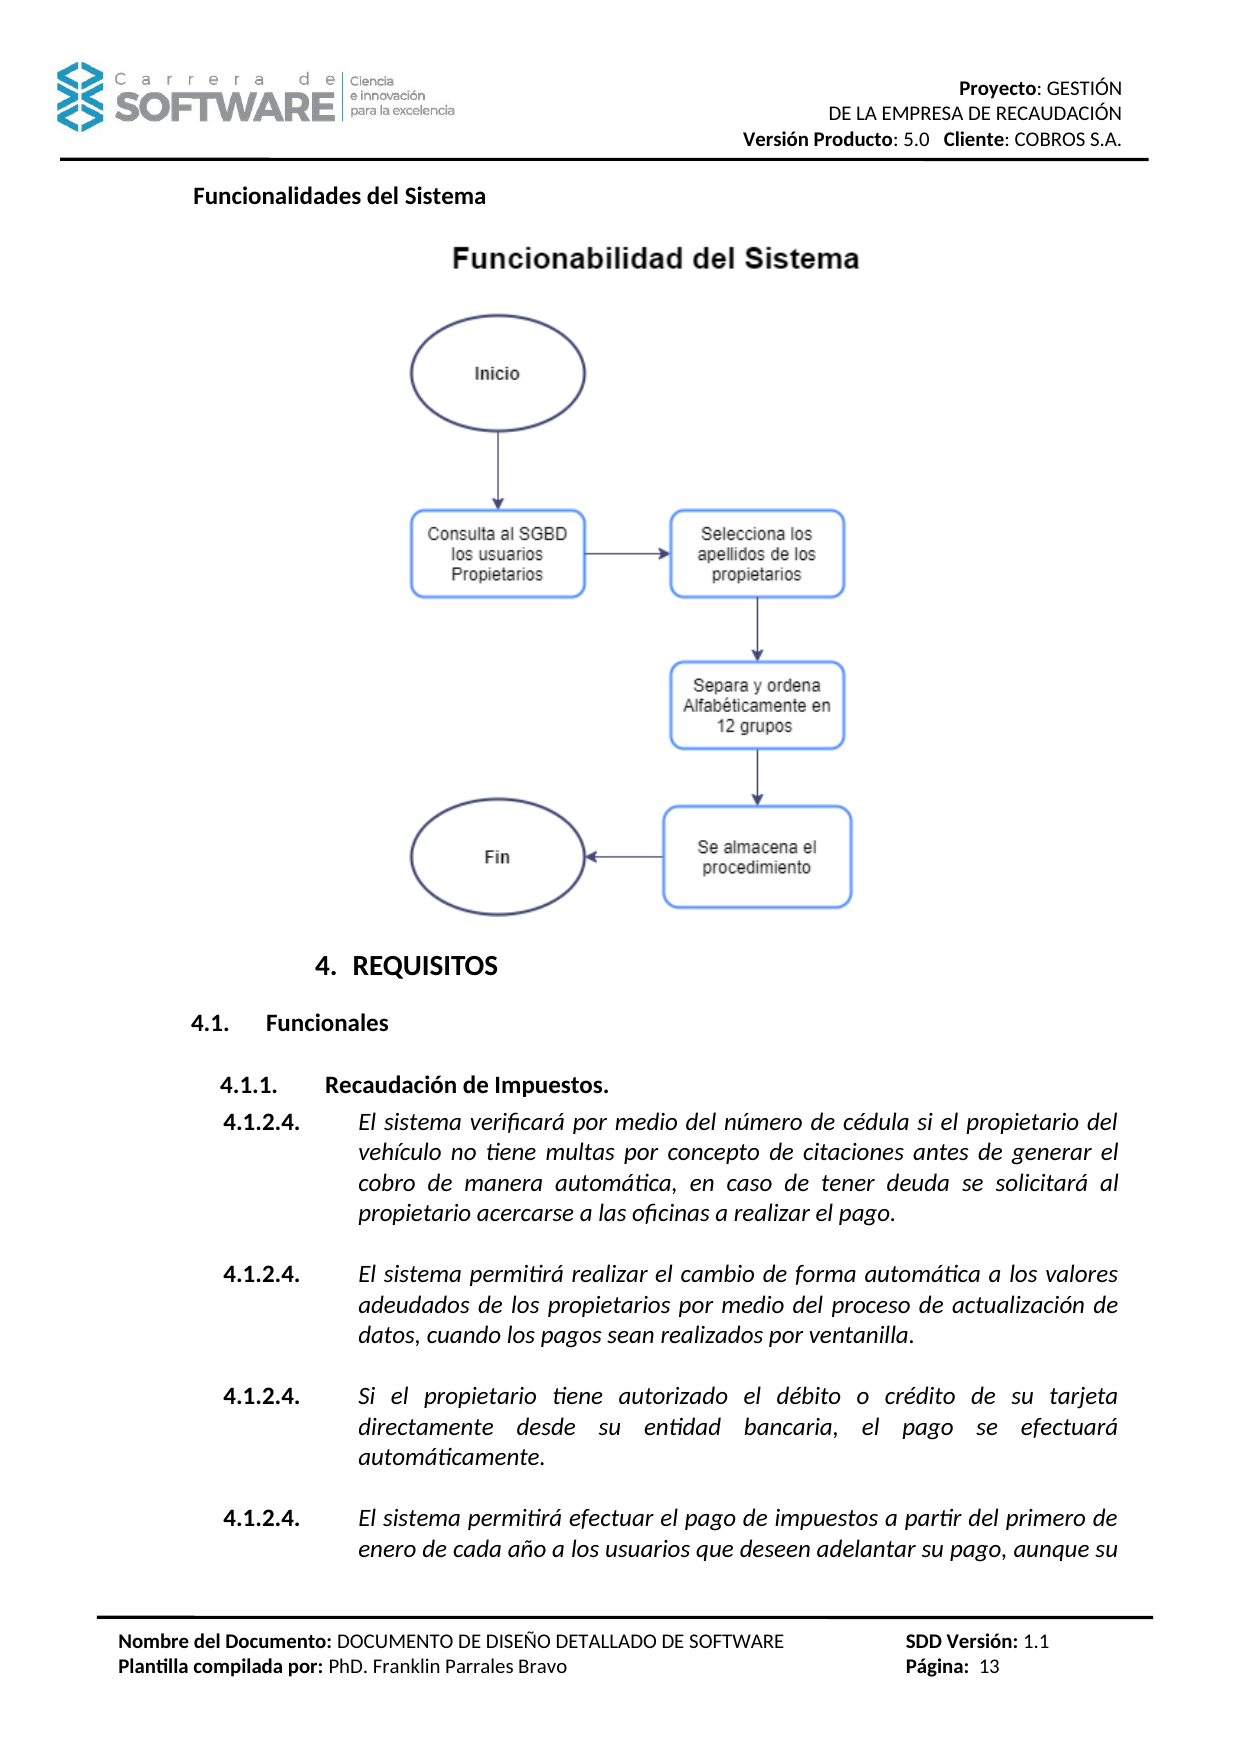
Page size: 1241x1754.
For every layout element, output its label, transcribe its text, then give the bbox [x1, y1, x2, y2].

list El sistema permitirá realizar el cambio de forma automática a los valores adeudados de los propietarios por medio del proceso de actualización de datos, cuando los pagos sean realizados por ventanilla. [223, 1258, 1122, 1350]
subtitle REQUISITOS [315, 947, 1122, 982]
subtitle Recaudación de Impuestos. [220, 1069, 1122, 1099]
picture [339, 241, 976, 917]
picture [46, 46, 461, 154]
list El sistema verificará por medio del número de cédula si el propietario del vehículo no tiene multas por concepto de citaciones antes de generar el cobro de manera automática, en caso de tener deuda se solicitará al propietario acercarse a las oficinas a realizar el pago. [223, 1106, 1122, 1228]
text Funcionalidades del Sistema [193, 180, 1122, 211]
list Si el propietario tiene autorizado el débito o crédito de su tarjeta directamente desde su entidad bancaria, el pago se efectuará automáticamente. [223, 1381, 1122, 1472]
subtitle Funcionales [191, 1007, 1122, 1038]
